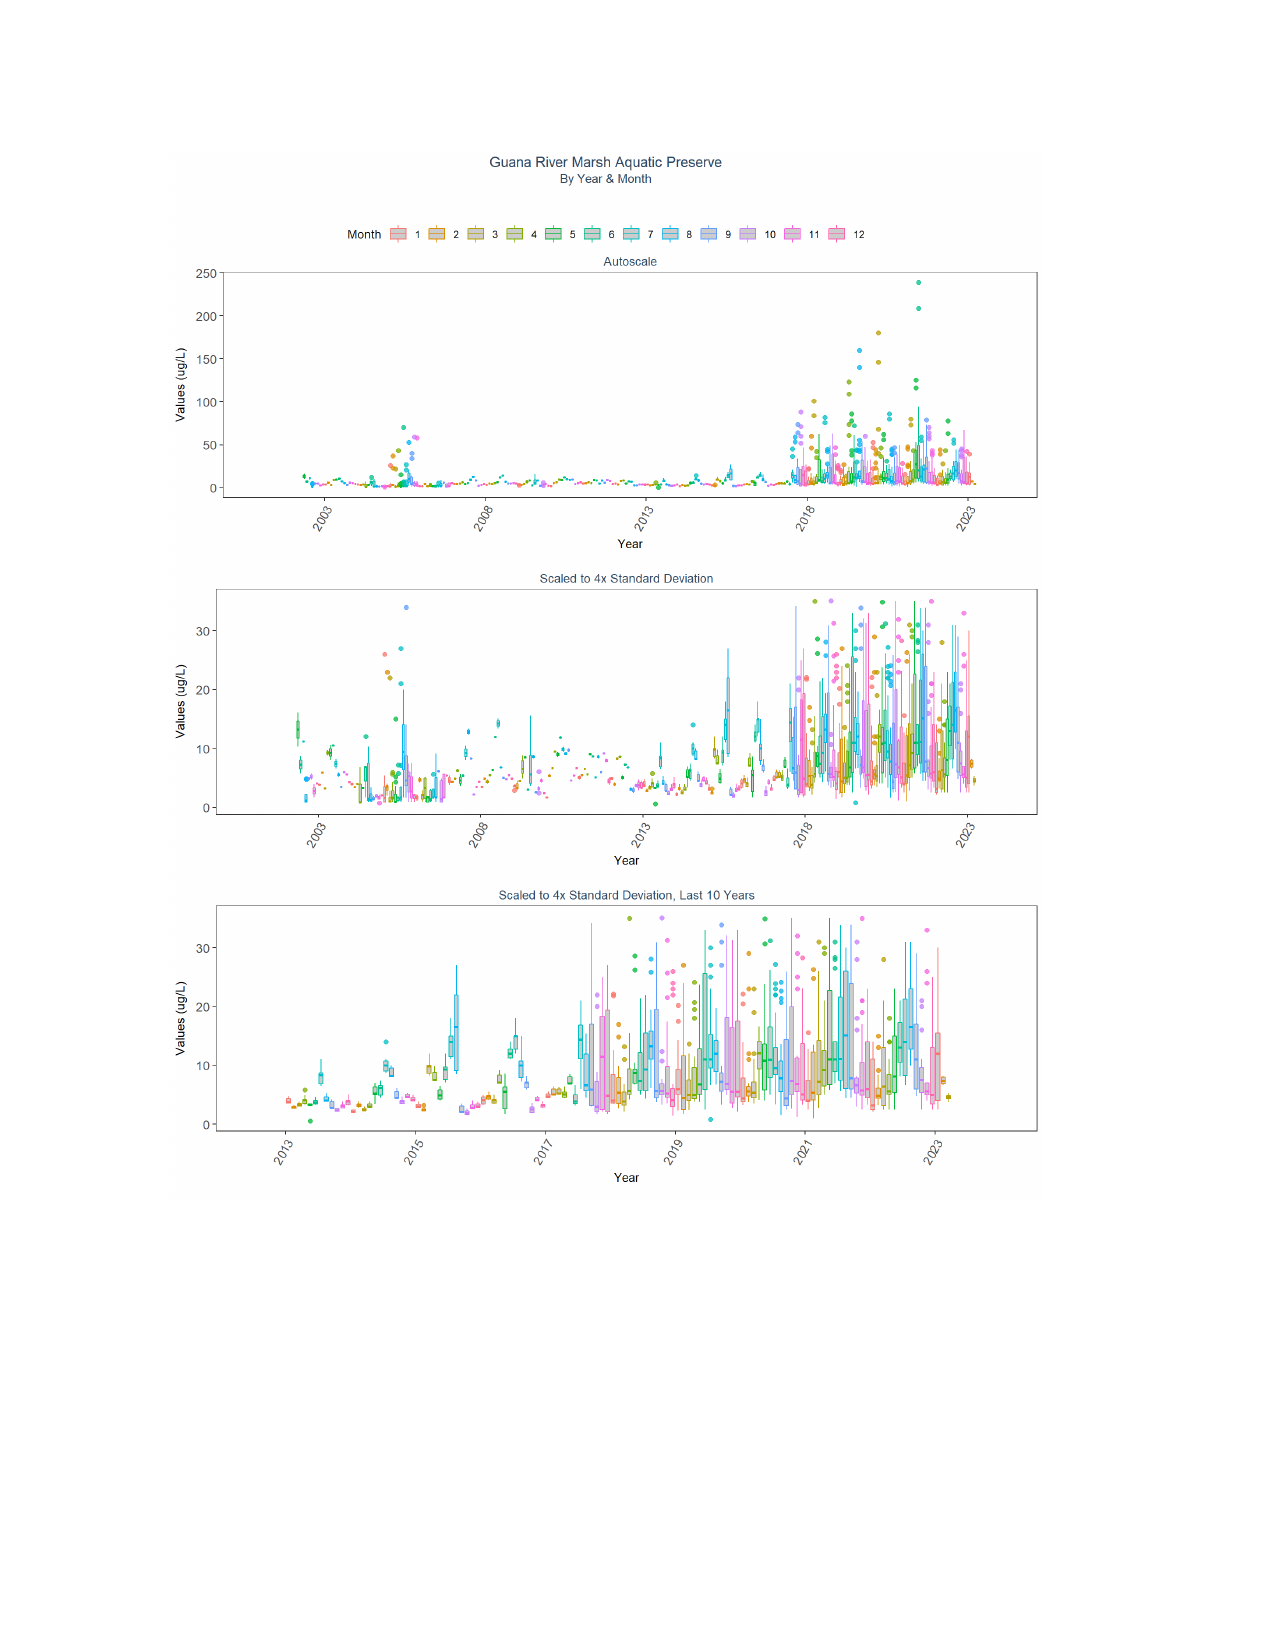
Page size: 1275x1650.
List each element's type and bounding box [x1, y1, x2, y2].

picture [168, 150, 1044, 1200]
